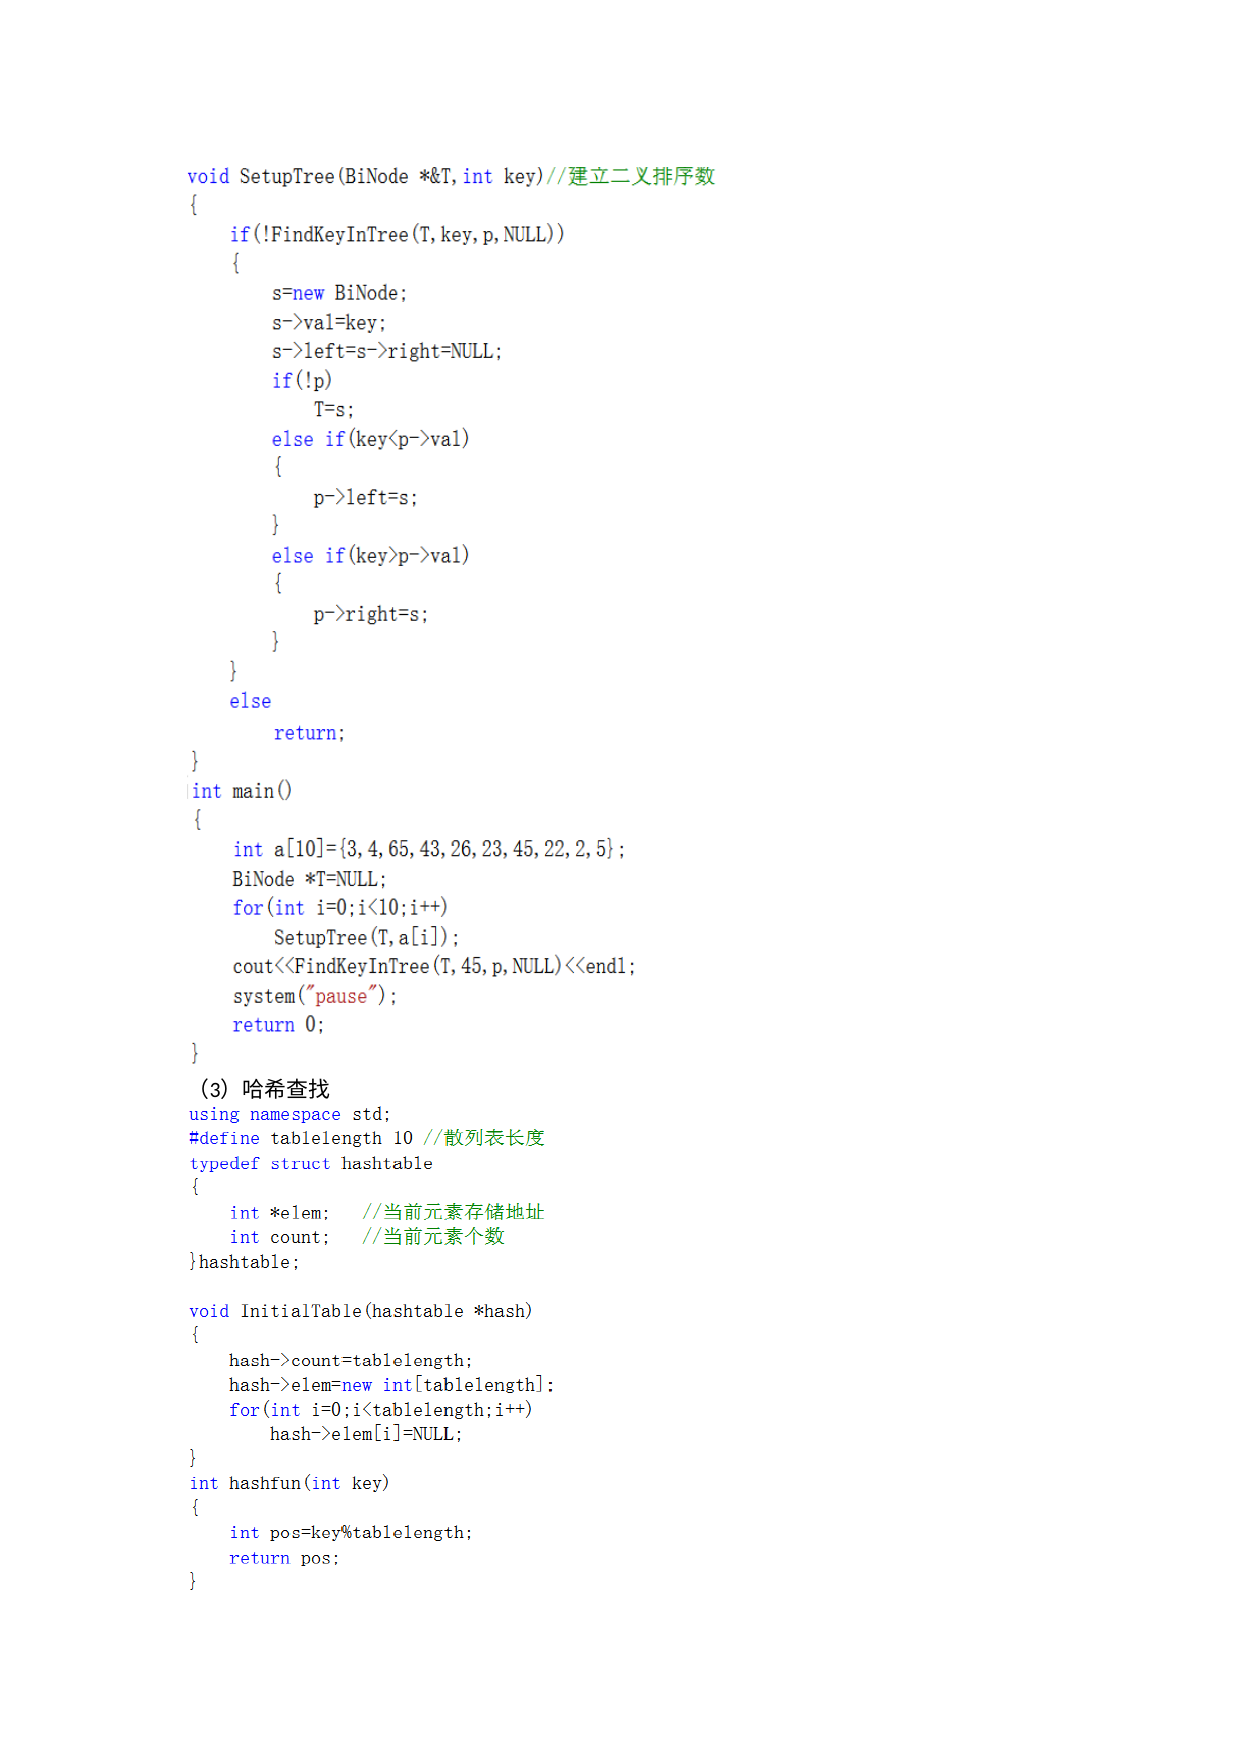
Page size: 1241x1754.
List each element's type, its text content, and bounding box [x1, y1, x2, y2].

picture [187, 1105, 707, 1592]
picture [187, 167, 837, 710]
subtitle （3）哈希查找 [187, 1072, 1053, 1104]
picture [187, 720, 819, 1067]
